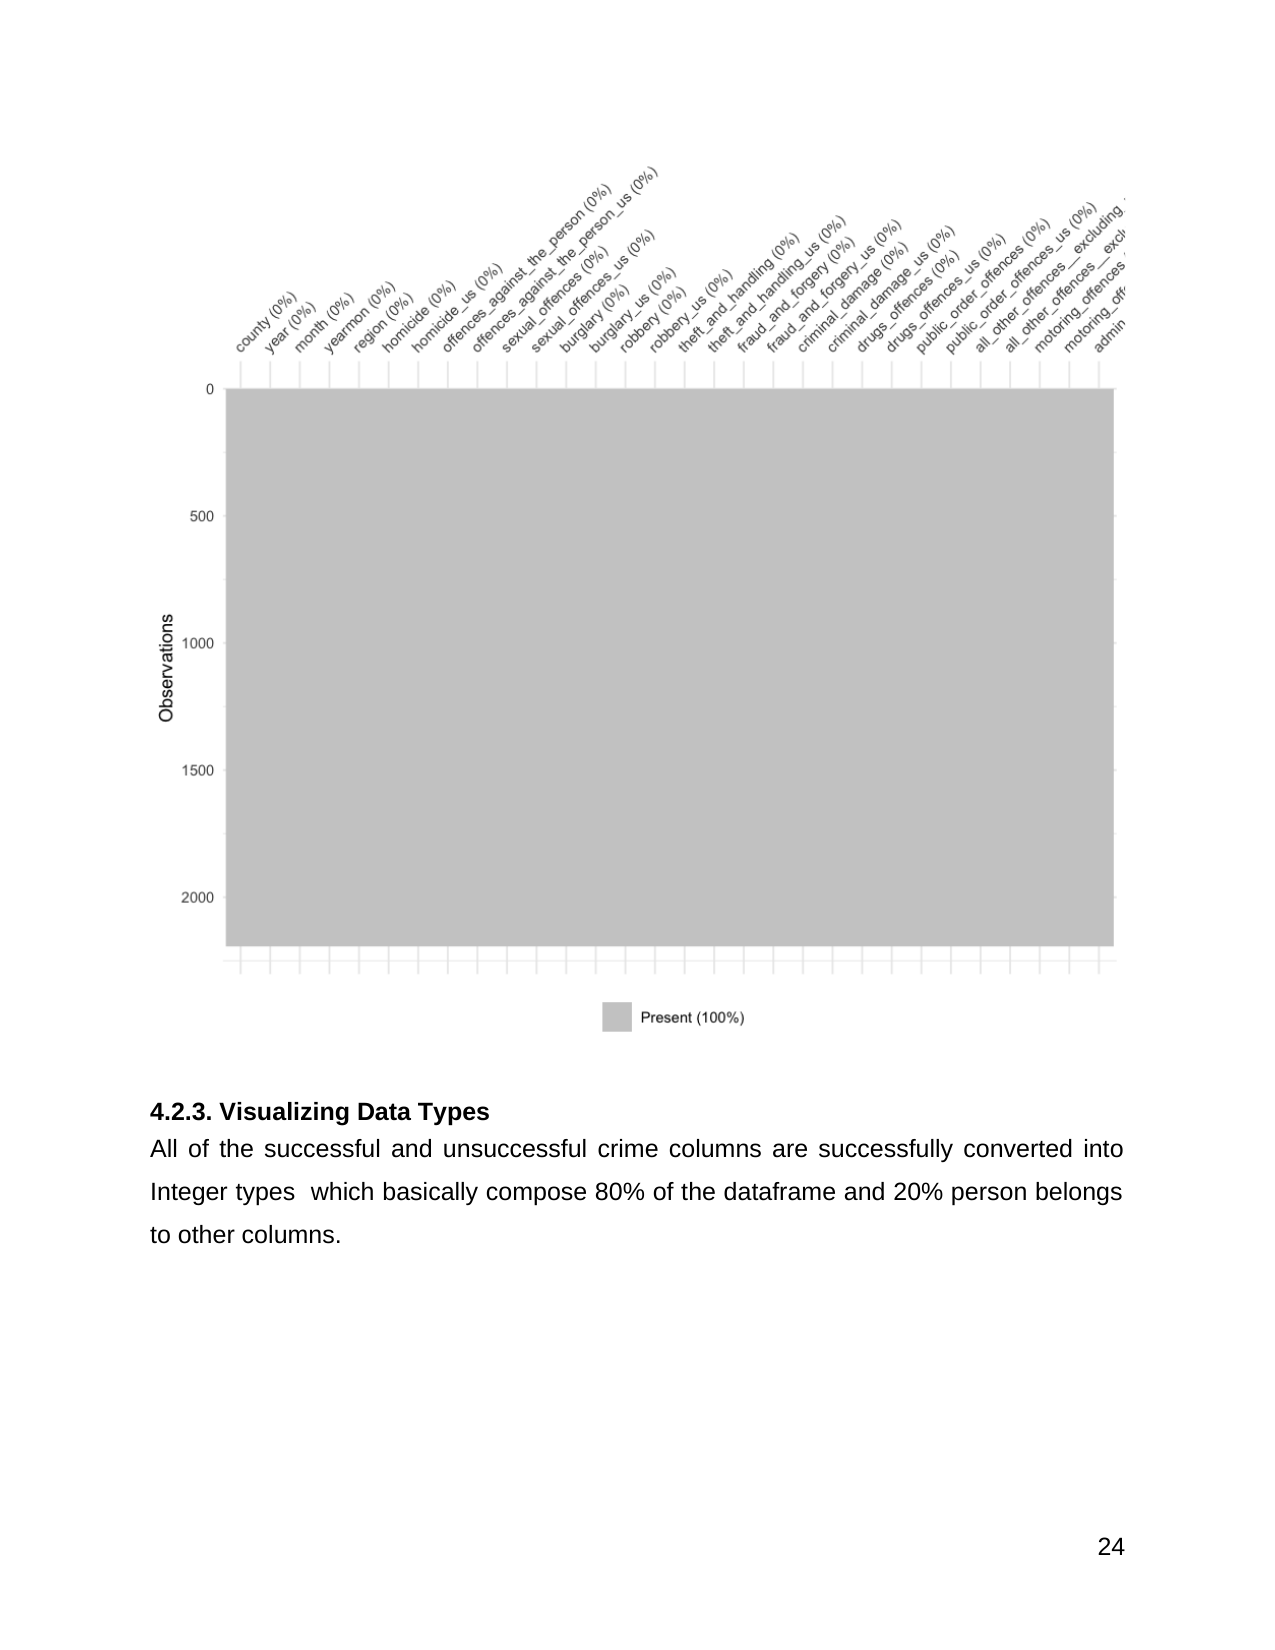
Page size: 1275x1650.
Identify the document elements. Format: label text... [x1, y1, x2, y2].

text All of the successful and unsuccessful crime columns are successfully converted into Integer types which basically compose 80% of the dataframe and 20% person belongs to other columns. [150, 1134, 1125, 1249]
subtitle 4.2.3. Visualizing Data Types [150, 1097, 1125, 1126]
picture [150, 150, 1125, 1050]
